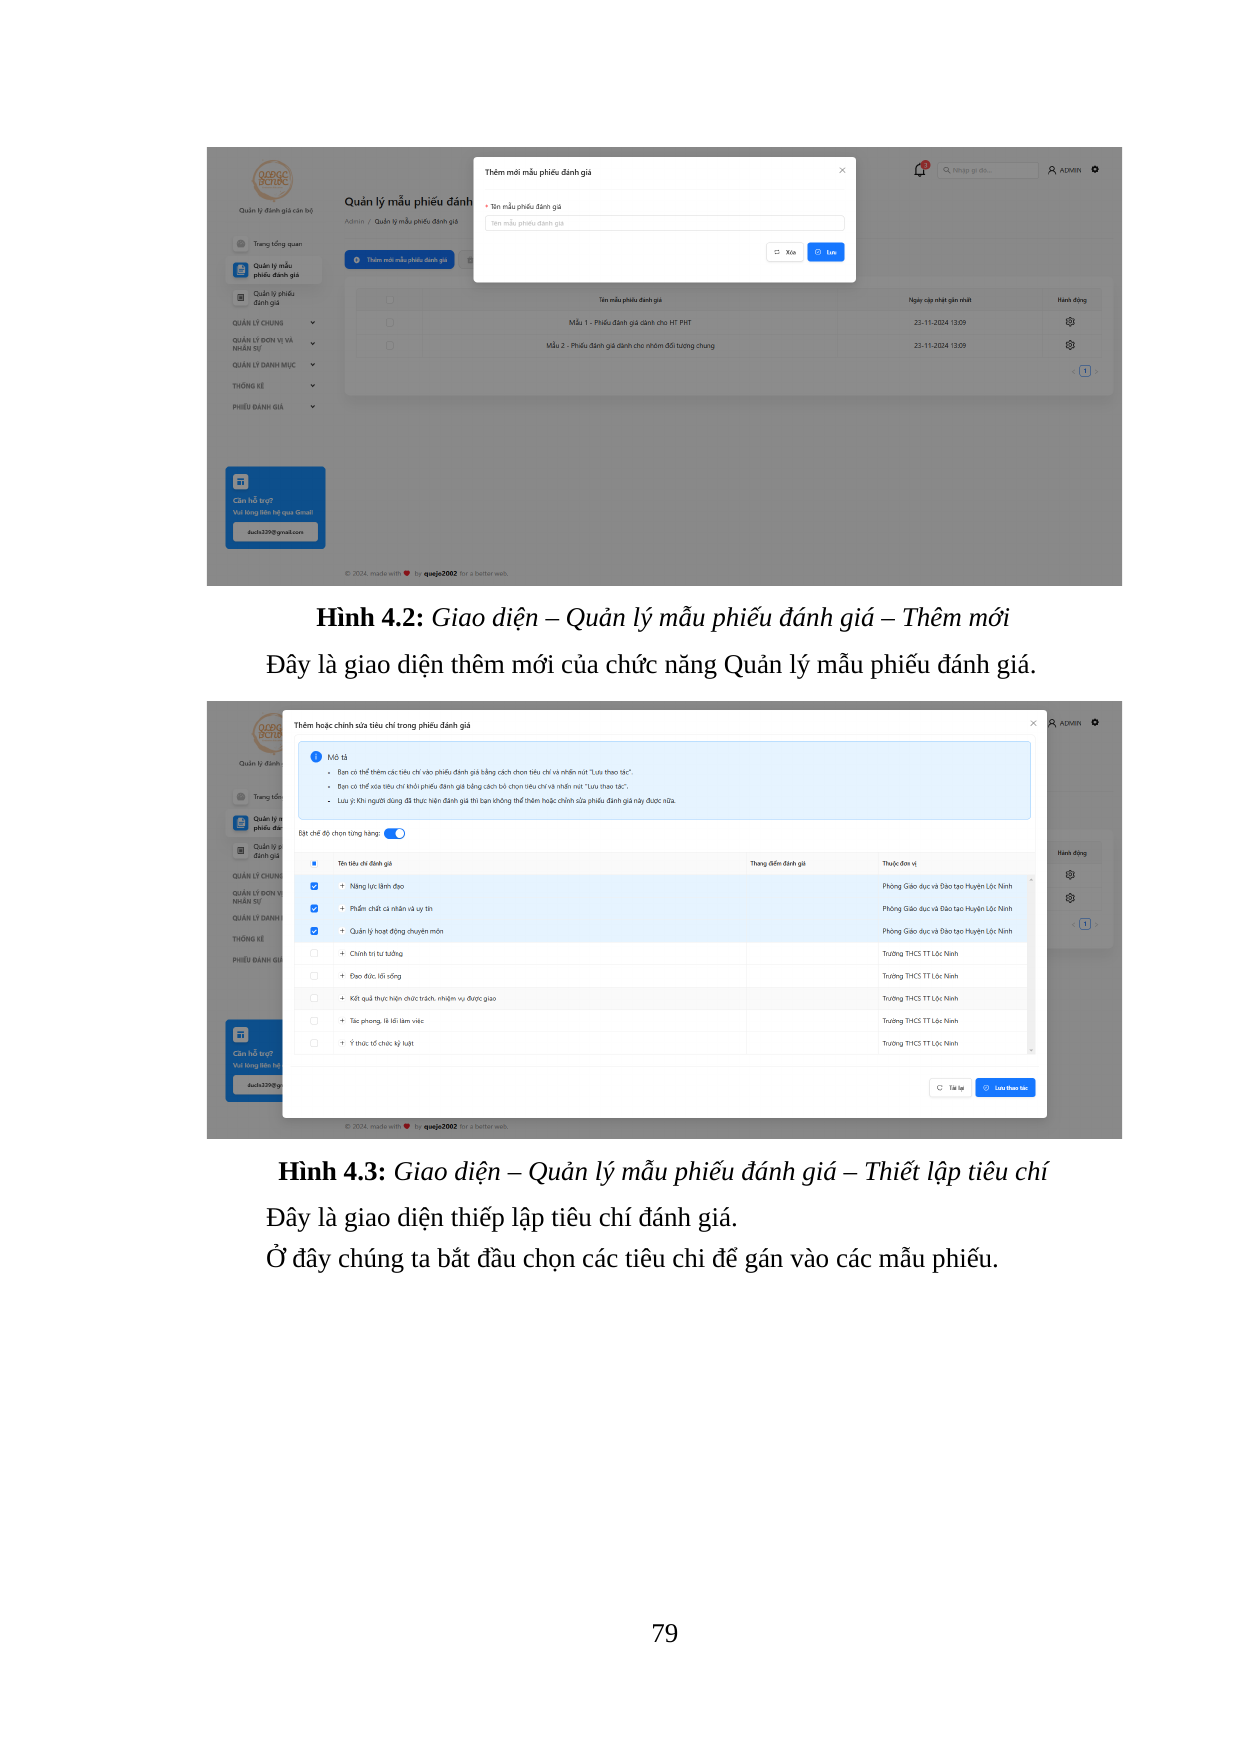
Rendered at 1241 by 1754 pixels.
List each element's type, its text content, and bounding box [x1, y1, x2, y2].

text Đây là giao diện thêm mới của chức năng Quản lý mẫu phiếu đánh giá. [207, 648, 1122, 679]
picture [206, 701, 1123, 1139]
title Giao diện – Quản lý mẫu phiếu đánh giá – Thêm mới [207, 601, 1122, 632]
title Giao diện – Quản lý mẫu phiếu đánh giá – Thiết lập tiêu chí [207, 1154, 1122, 1186]
text Đây là giao diện thiếp lập tiêu chí đánh giá. [207, 1201, 1122, 1232]
picture [206, 147, 1123, 586]
text Ở đây chúng ta bắt đầu chọn các tiêu chi để gán vào các mẫu phiếu. [207, 1242, 1122, 1273]
